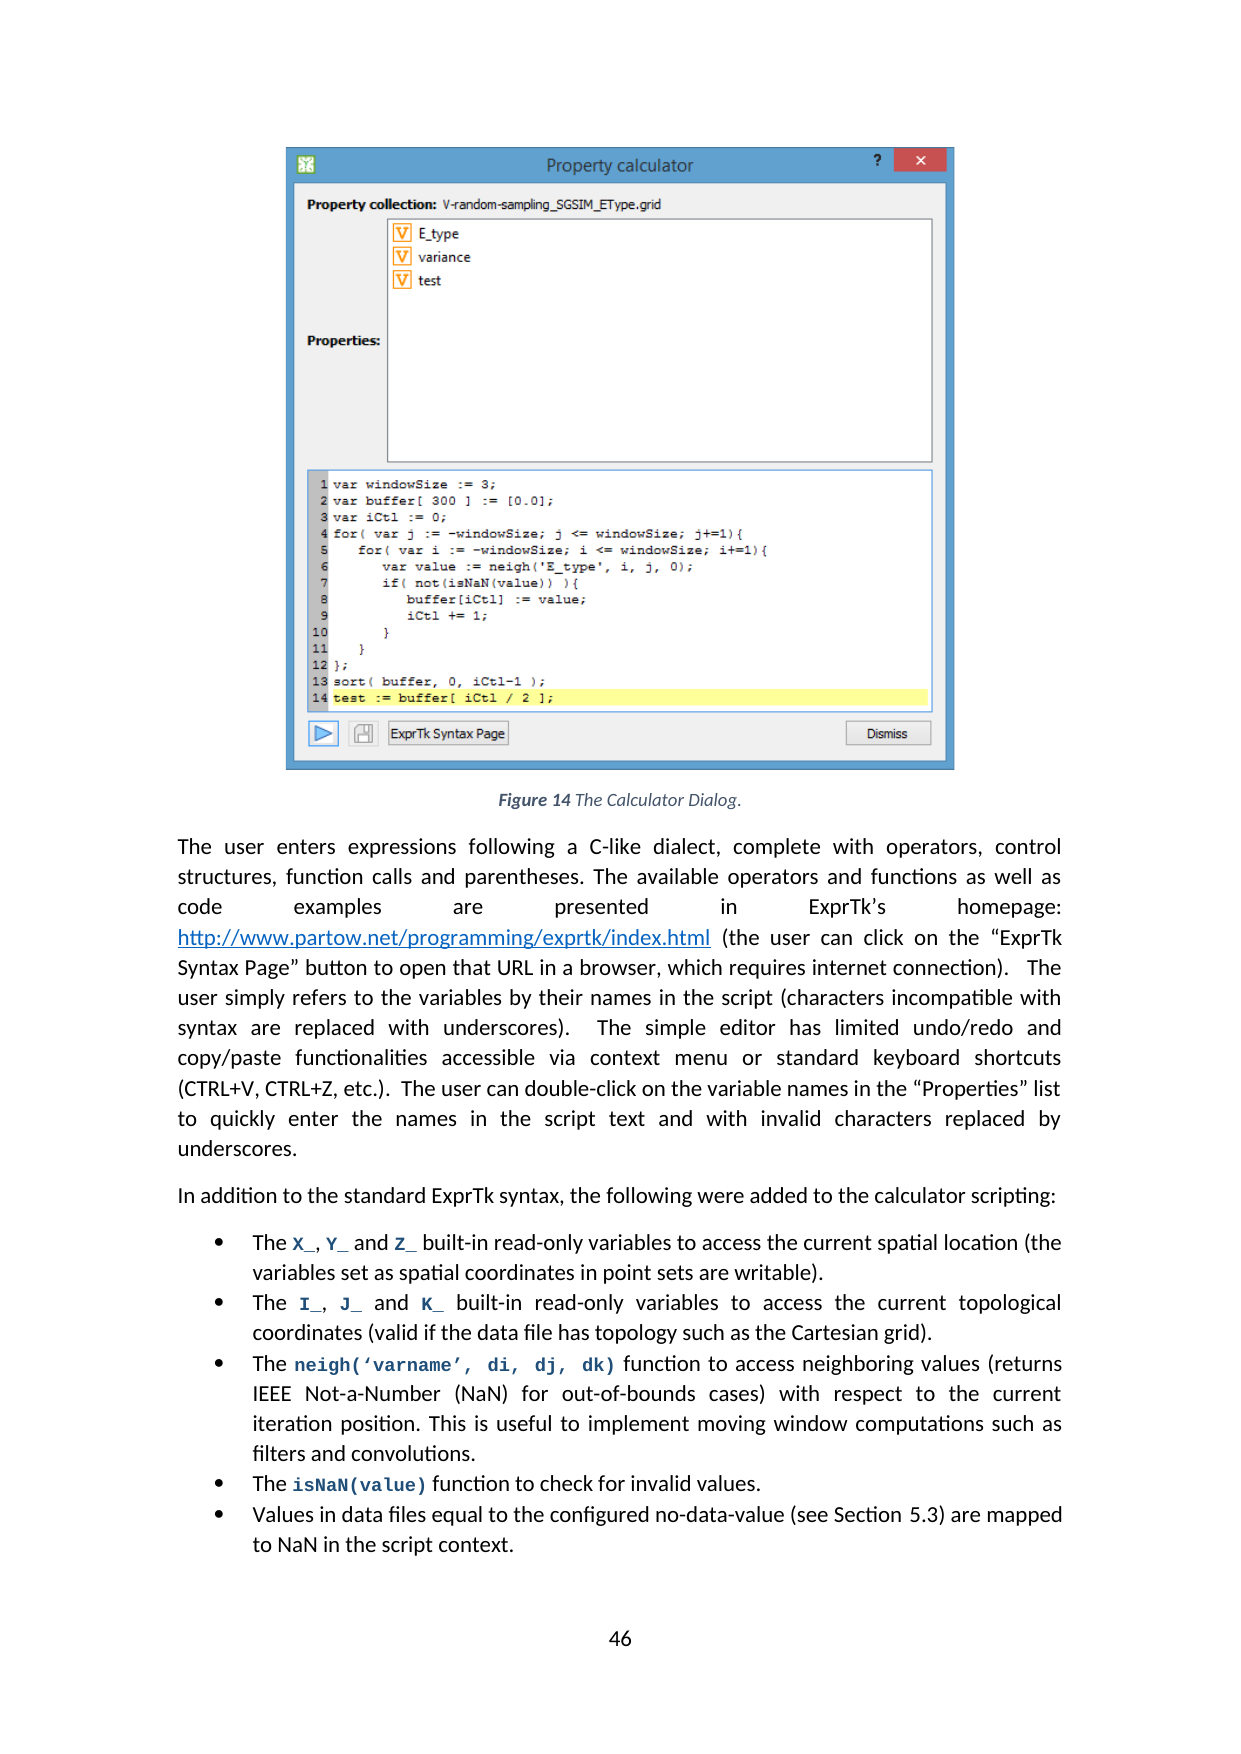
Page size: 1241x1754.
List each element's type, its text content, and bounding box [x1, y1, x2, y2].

text Figure 14 The Calculator Dialog. [177, 788, 1063, 811]
list The I_, J_ and K_ built-in read-only variables to access the current topological coordinates (valid if the data file has topology such as the Cartesian grid). [215, 1288, 1063, 1347]
list Values in data files equal to the configured no-data-value (see Section 5.3) are mapped to NaN in the script context. [215, 1500, 1063, 1558]
list The neigh(‘varname’, di, dj, dk) function to access neighboring values (returns IEEE Not-a-Number (NaN) for out-of-bounds cases) with respect to the current iteration position. This is useful to implement moving window computations such as filters and convolutions. [215, 1349, 1063, 1467]
list The isNaN(value) function to check for invalid values. [215, 1469, 1063, 1498]
text The user enters expressions following a C-like dialect, complete with operators, control structures, function calls and parentheses. The available operators and functions as well as code examples are presented in ExprTk’s homepage: http://www.partow.net/programming/exprtk/index.html (the user can click on the “ExprTk Syntax Page” button to open that URL in a browser, which requires internet connection). The user simply refers to the variables by their names in the script (characters incompatible with syntax are replaced with underscores). The simple editor has limited undo/redo and copy/paste functionalities accessible via context menu or standard keyboard shortcuts (CTRL+V, CTRL+Z, etc.). The user can double-click on the variable names in the “Properties” list to quickly enter the names in the script text and with invalid characters replaced by underscores. [177, 832, 1063, 1162]
text In addition to the standard ExprTk syntax, the following were added to the calculator scripting: [177, 1181, 1063, 1209]
list The X_, Y_ and Z_ built-in read-only variables to access the current spatial location (the variables set as spatial coordinates in point sets are writable). [215, 1228, 1063, 1286]
picture [285, 147, 955, 770]
